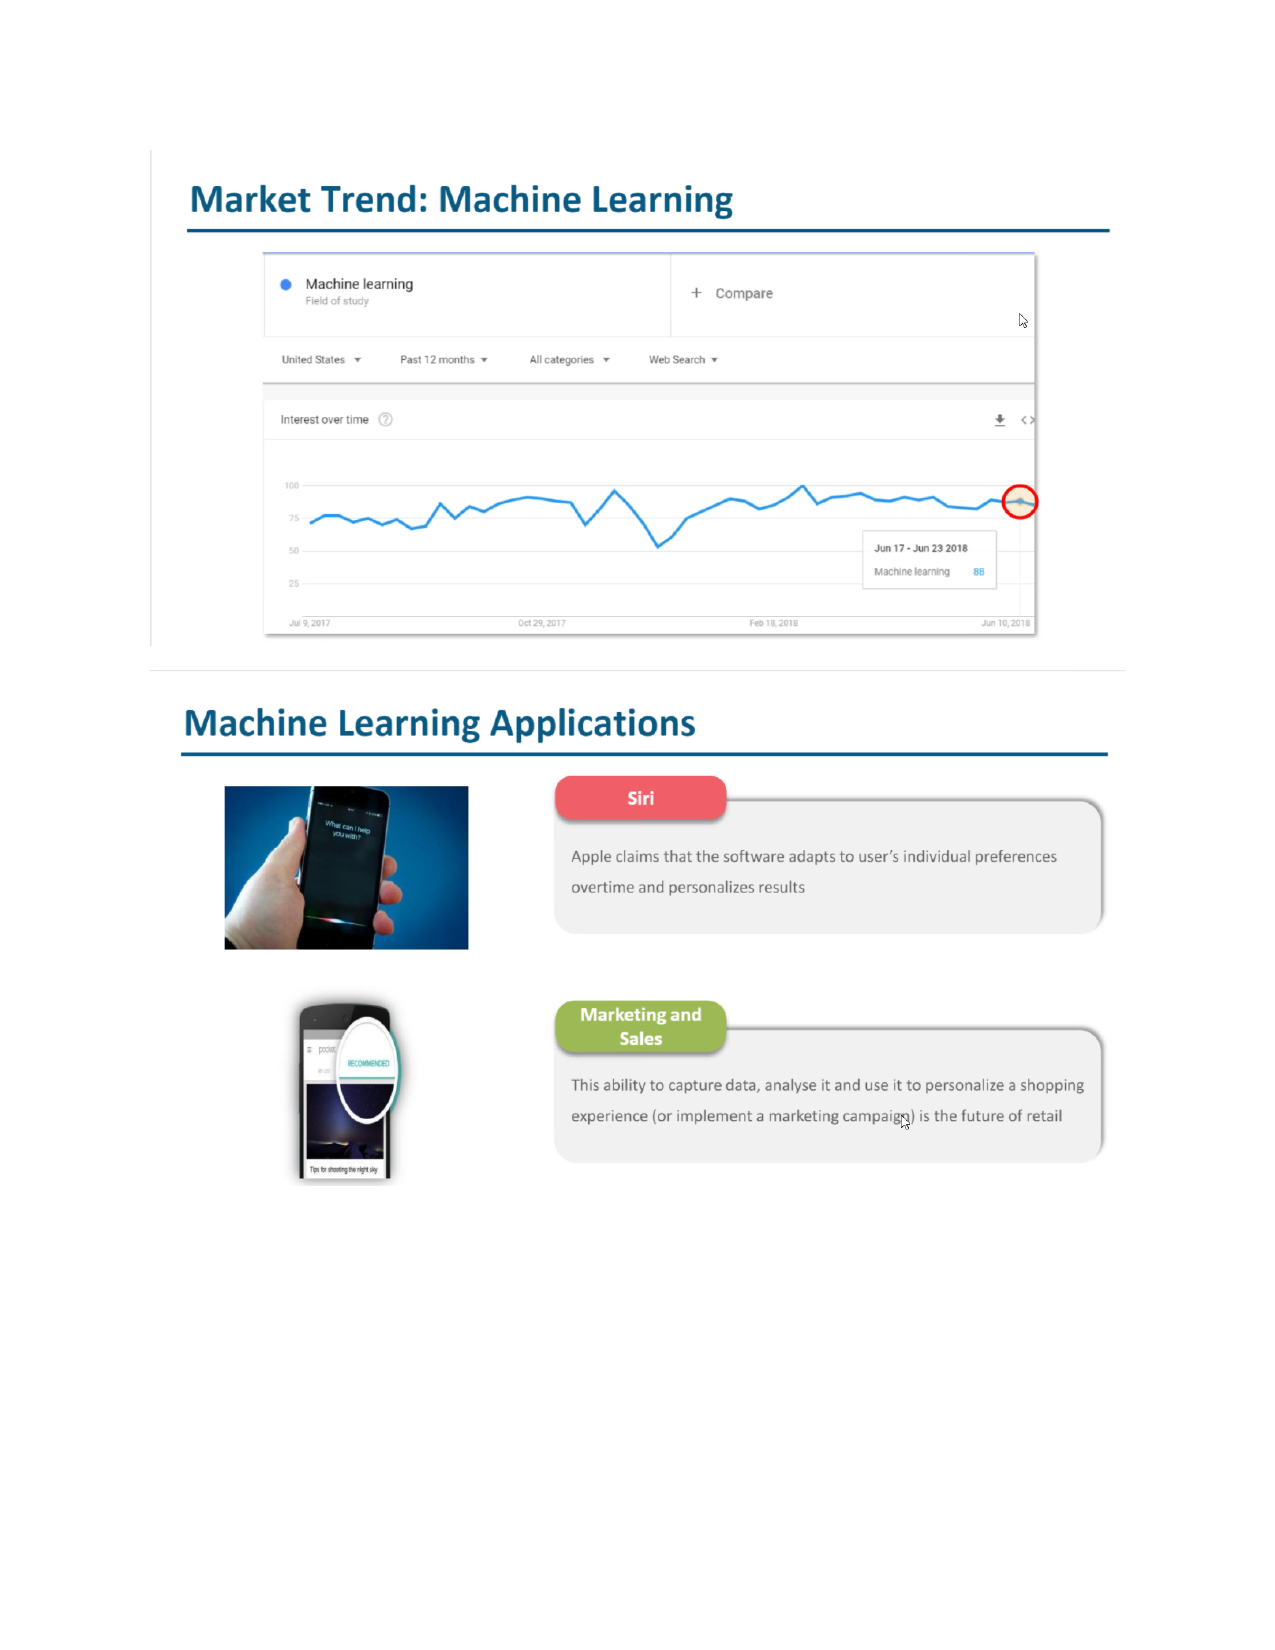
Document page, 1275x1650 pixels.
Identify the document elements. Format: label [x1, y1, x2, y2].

picture [150, 670, 1125, 1186]
picture [150, 150, 1125, 646]
